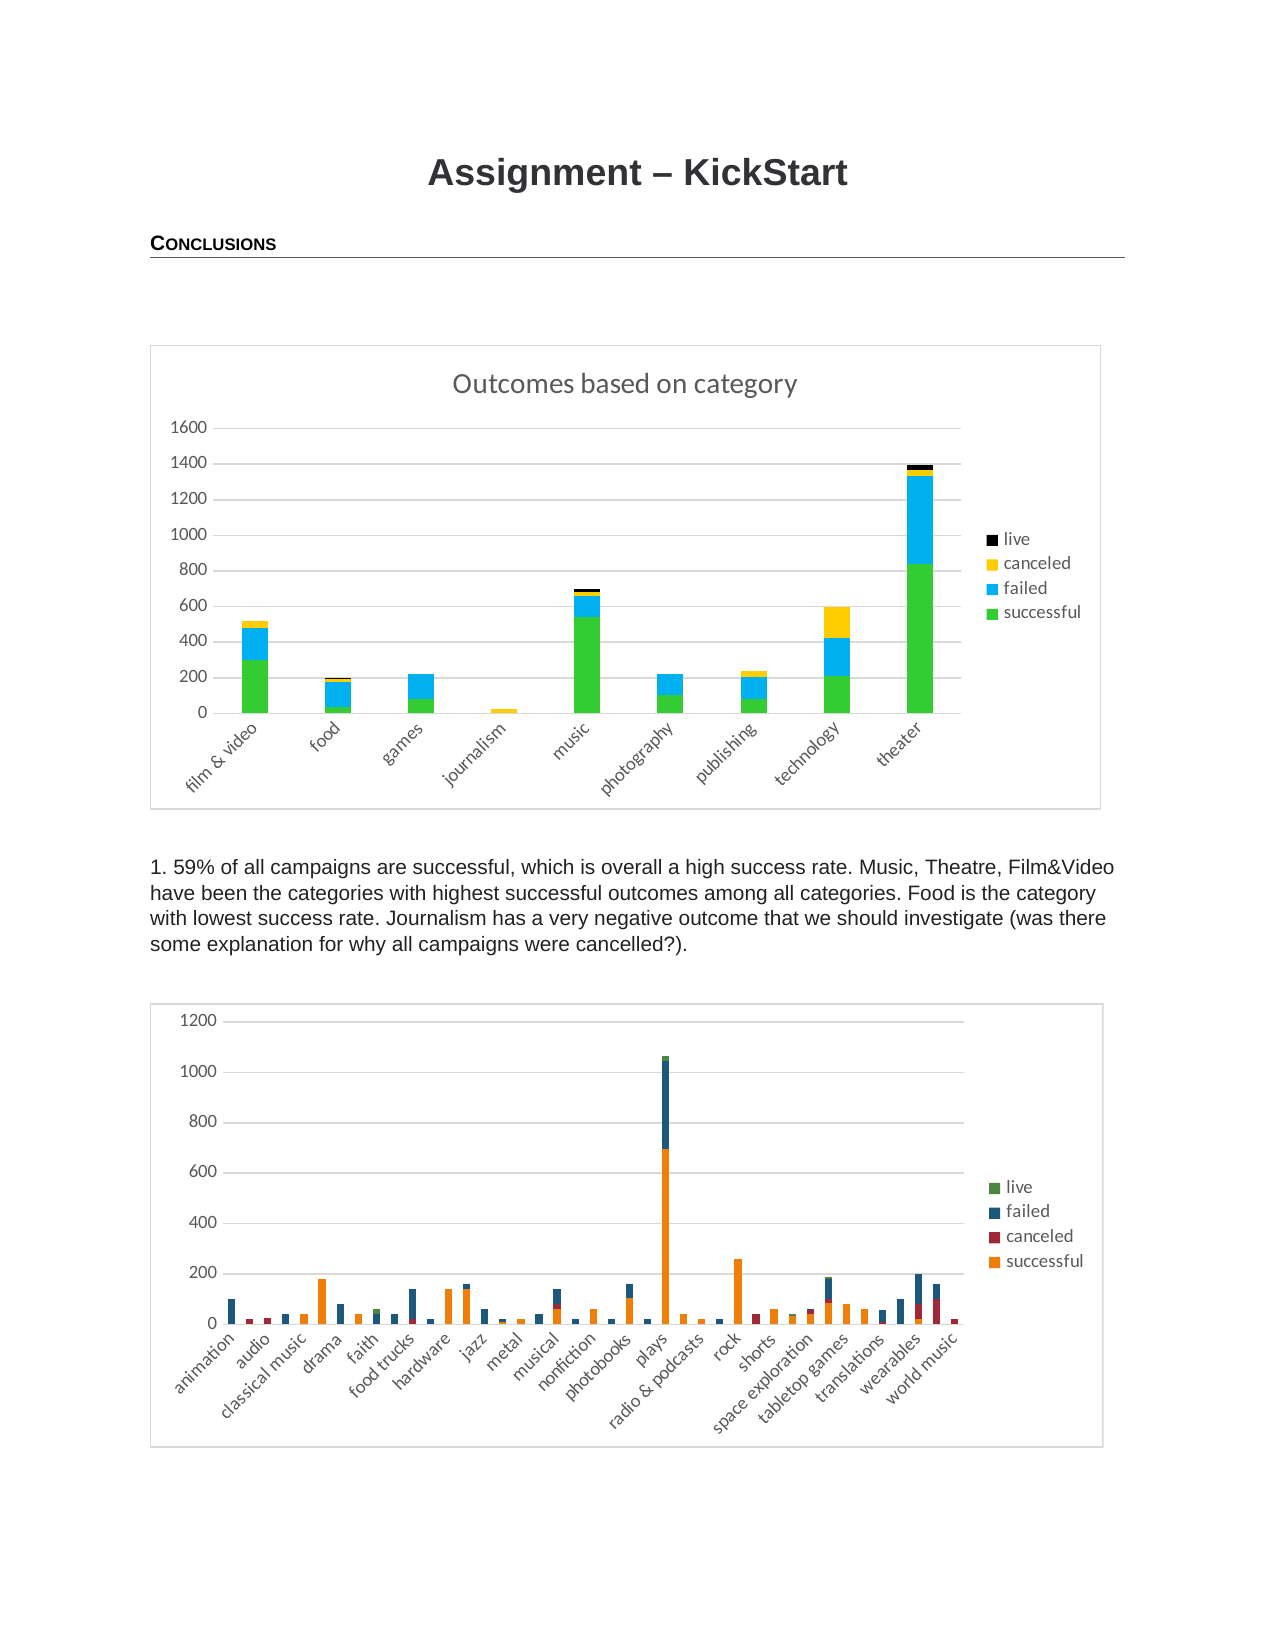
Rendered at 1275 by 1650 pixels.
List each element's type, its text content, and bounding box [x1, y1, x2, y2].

title Assignment – KickStart [150, 150, 1125, 193]
text 1. 59% of all campaigns are successful, which is overall a high success rate. Music, Theatre, Film&Video have been the categories with highest successful outcomes among all categories. Food is the category with lowest success rate. Journalism has a very negative outcome that we should investigate (was there some explanation for why all campaigns were cancelled?). [150, 829, 1125, 956]
subtitle Conclusions [150, 231, 1125, 257]
